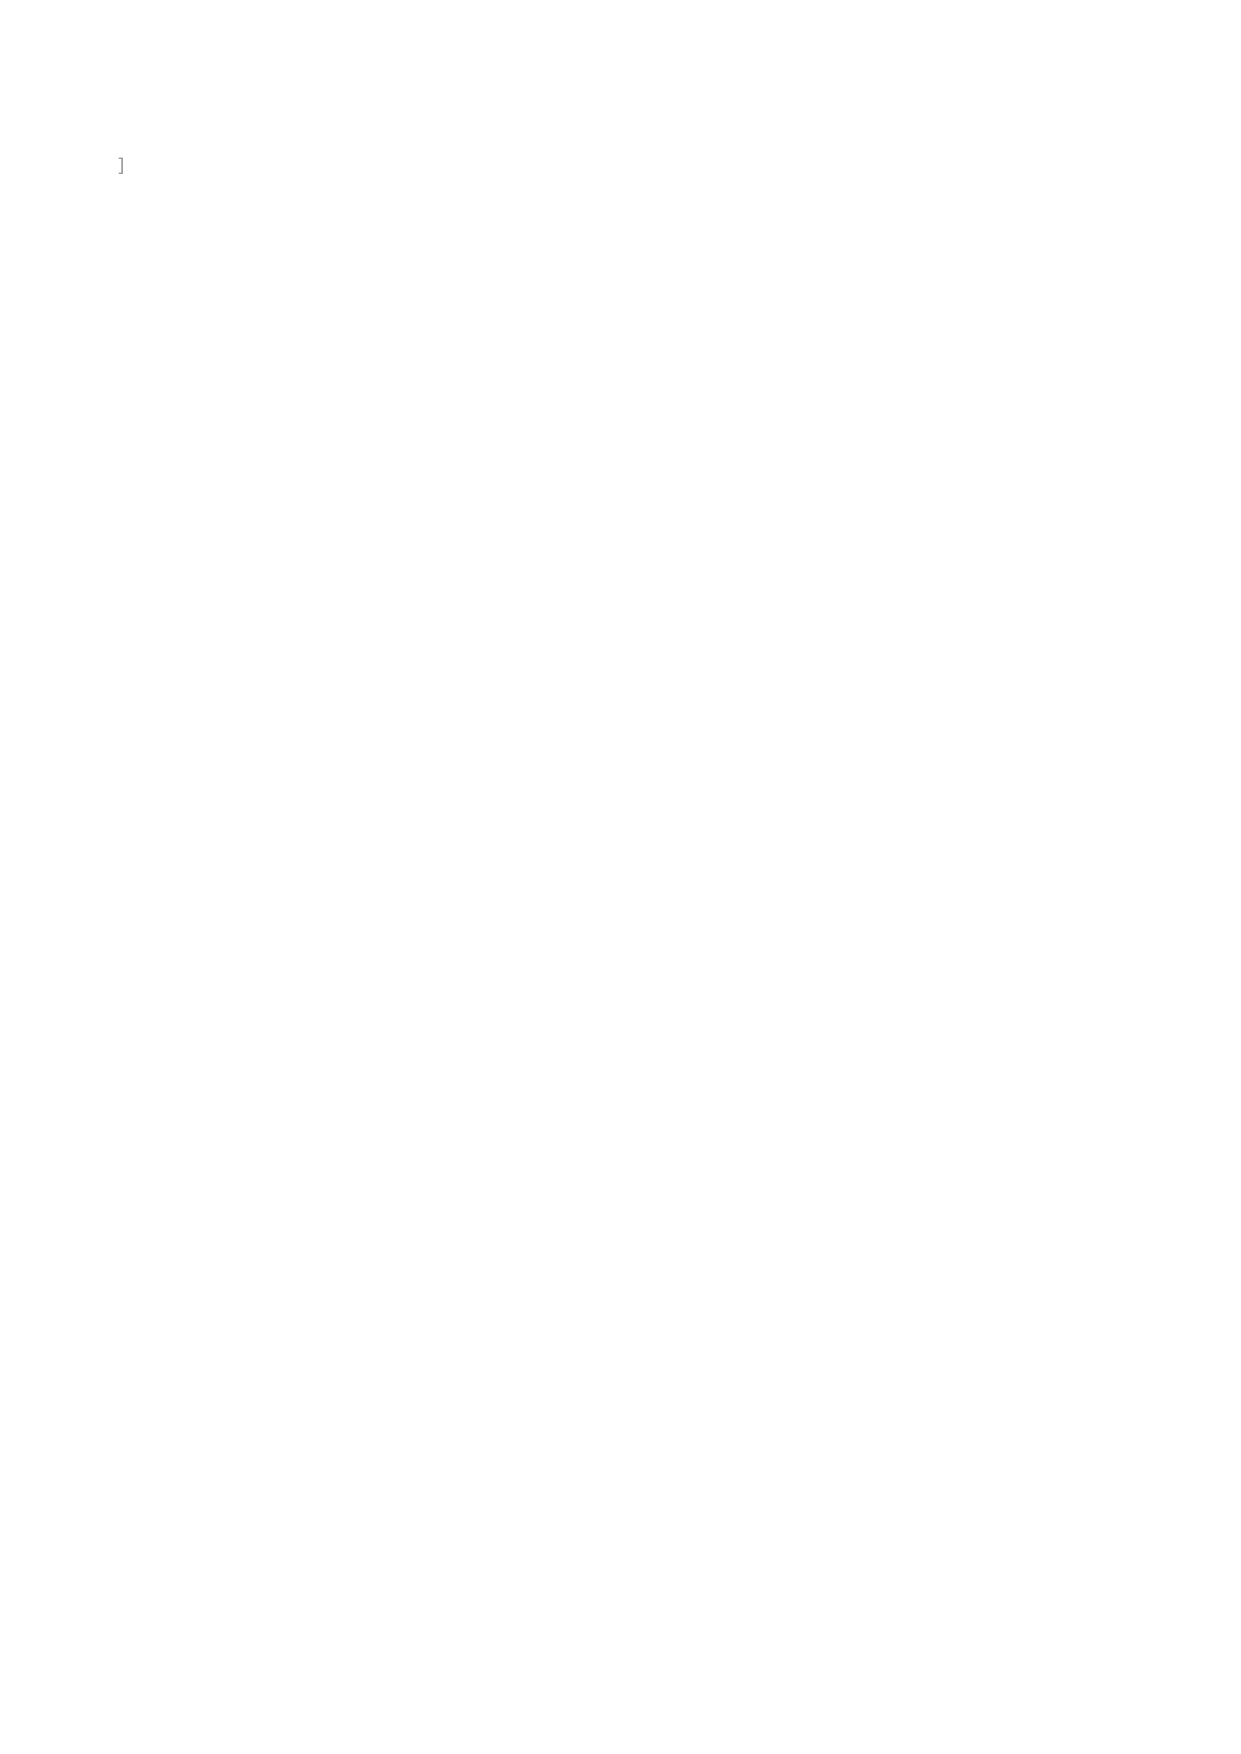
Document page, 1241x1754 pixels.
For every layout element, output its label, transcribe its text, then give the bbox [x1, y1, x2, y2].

text ] [110, 151, 1158, 179]
